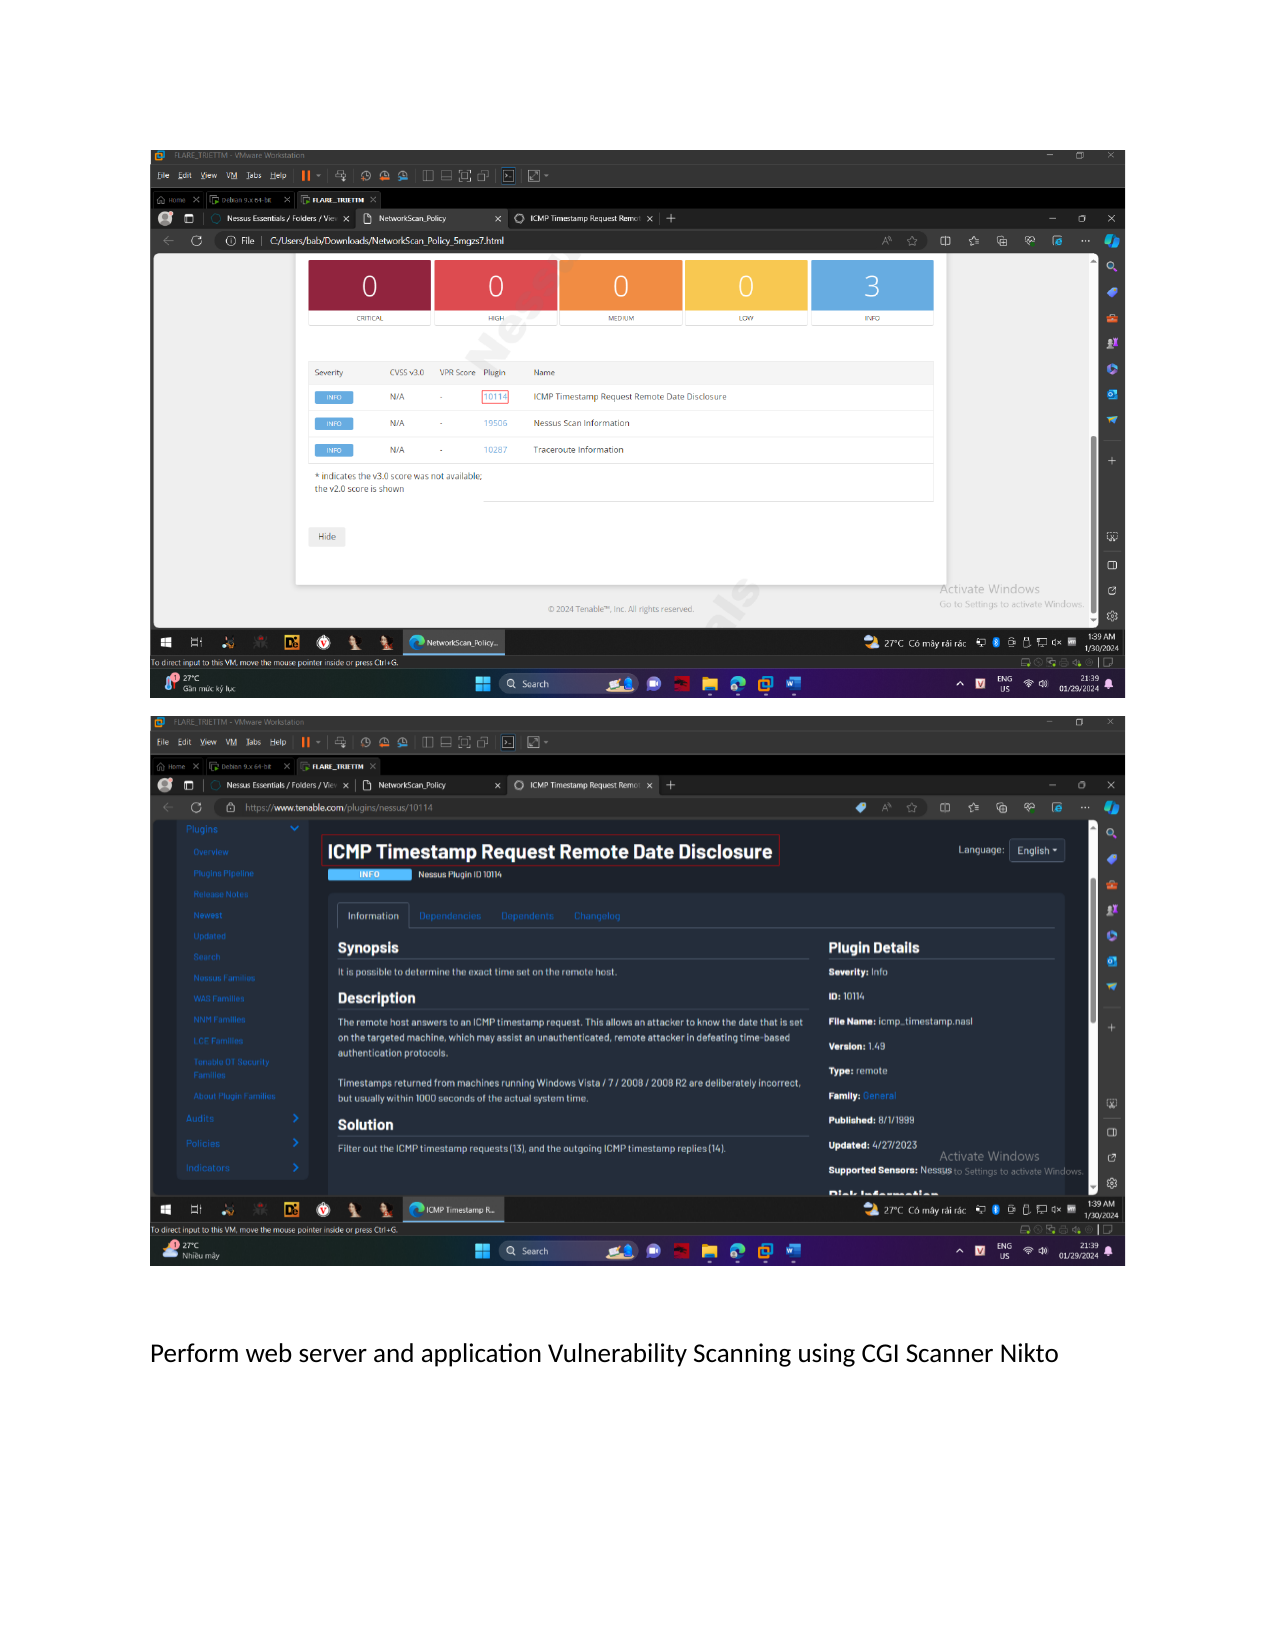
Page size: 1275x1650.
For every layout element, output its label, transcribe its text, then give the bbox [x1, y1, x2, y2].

picture [150, 716, 1125, 1266]
text Perform web server and application Vulnerability Scanning using CGI Scanner Nikto [150, 1336, 1125, 1369]
picture [150, 150, 1125, 698]
